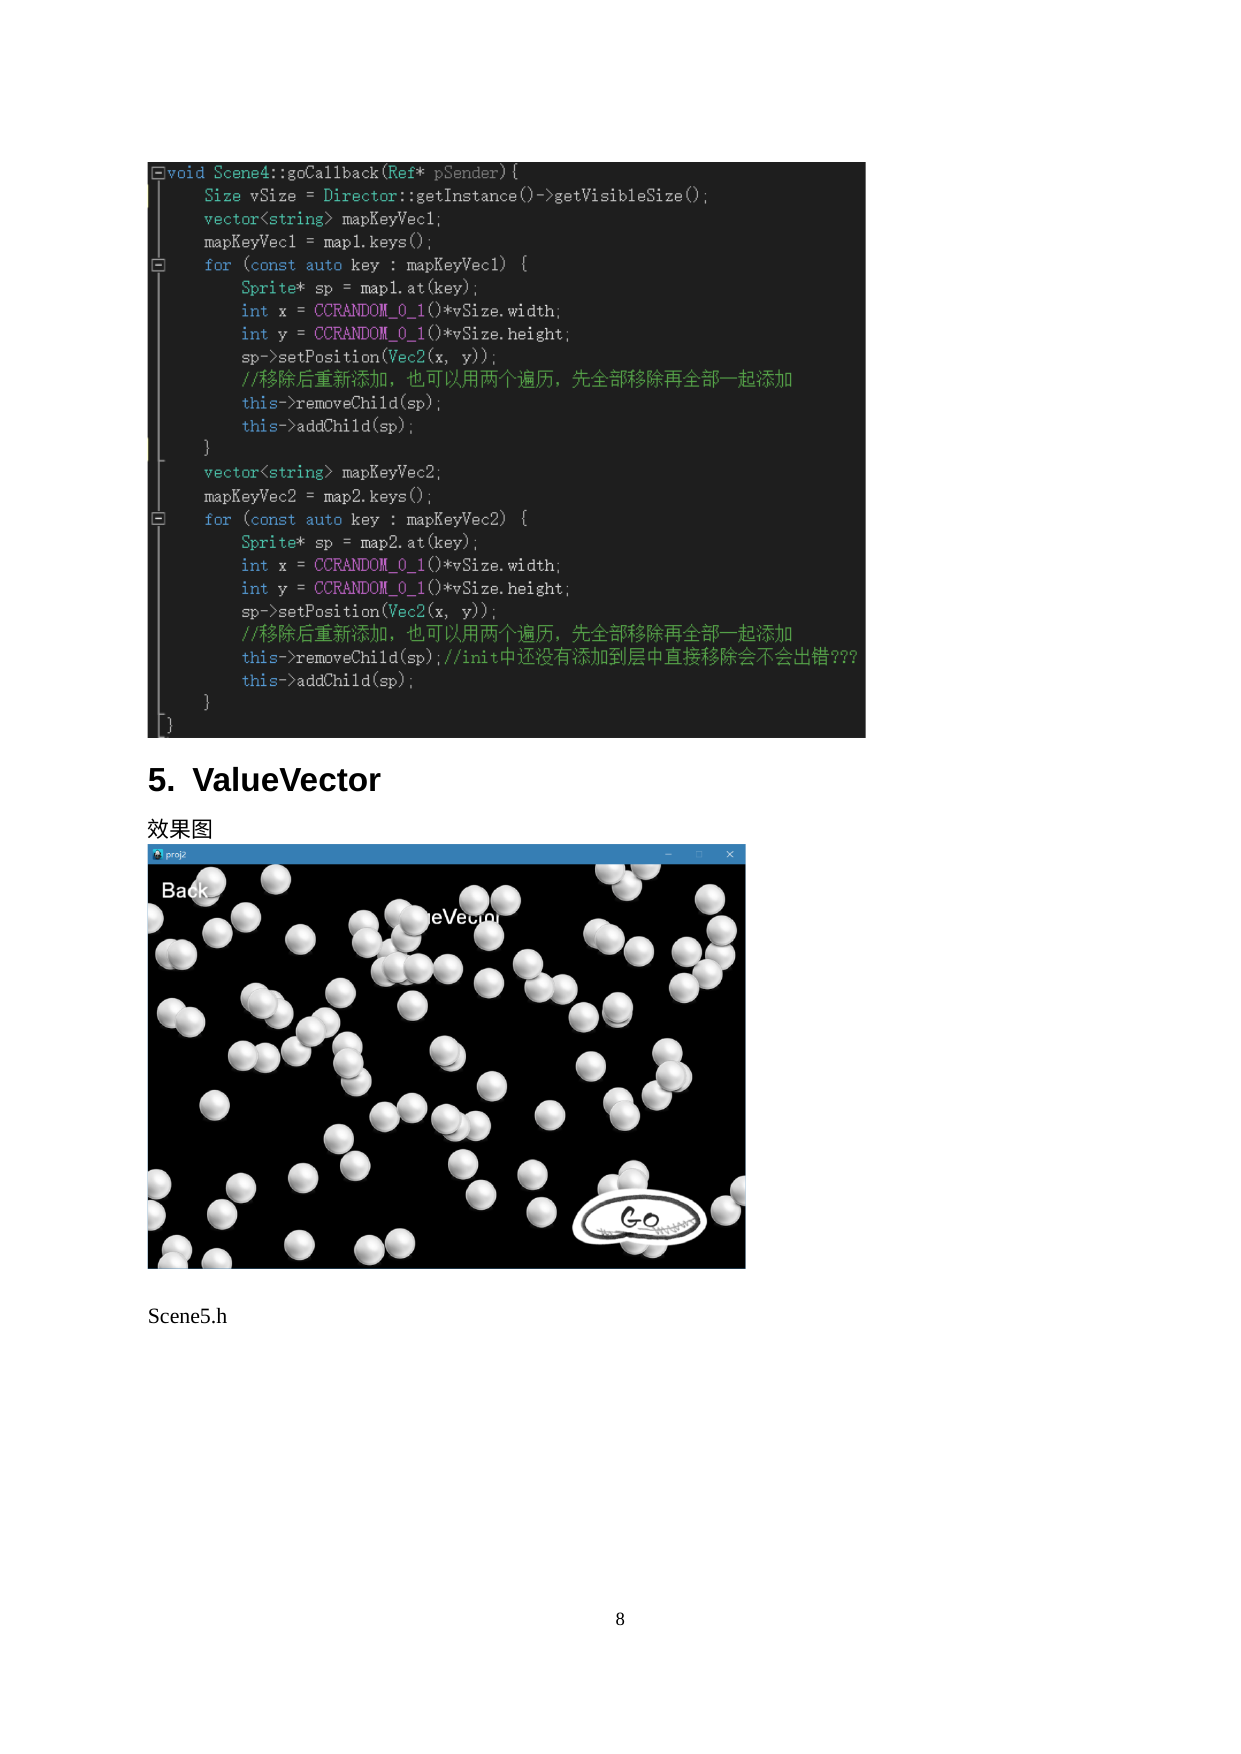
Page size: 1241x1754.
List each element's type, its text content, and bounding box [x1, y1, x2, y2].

text 效果图 [148, 812, 1092, 844]
picture [147, 162, 866, 738]
subtitle ValueVector [148, 747, 1092, 812]
picture [147, 844, 746, 1269]
text Scene5.h [148, 1299, 1092, 1332]
